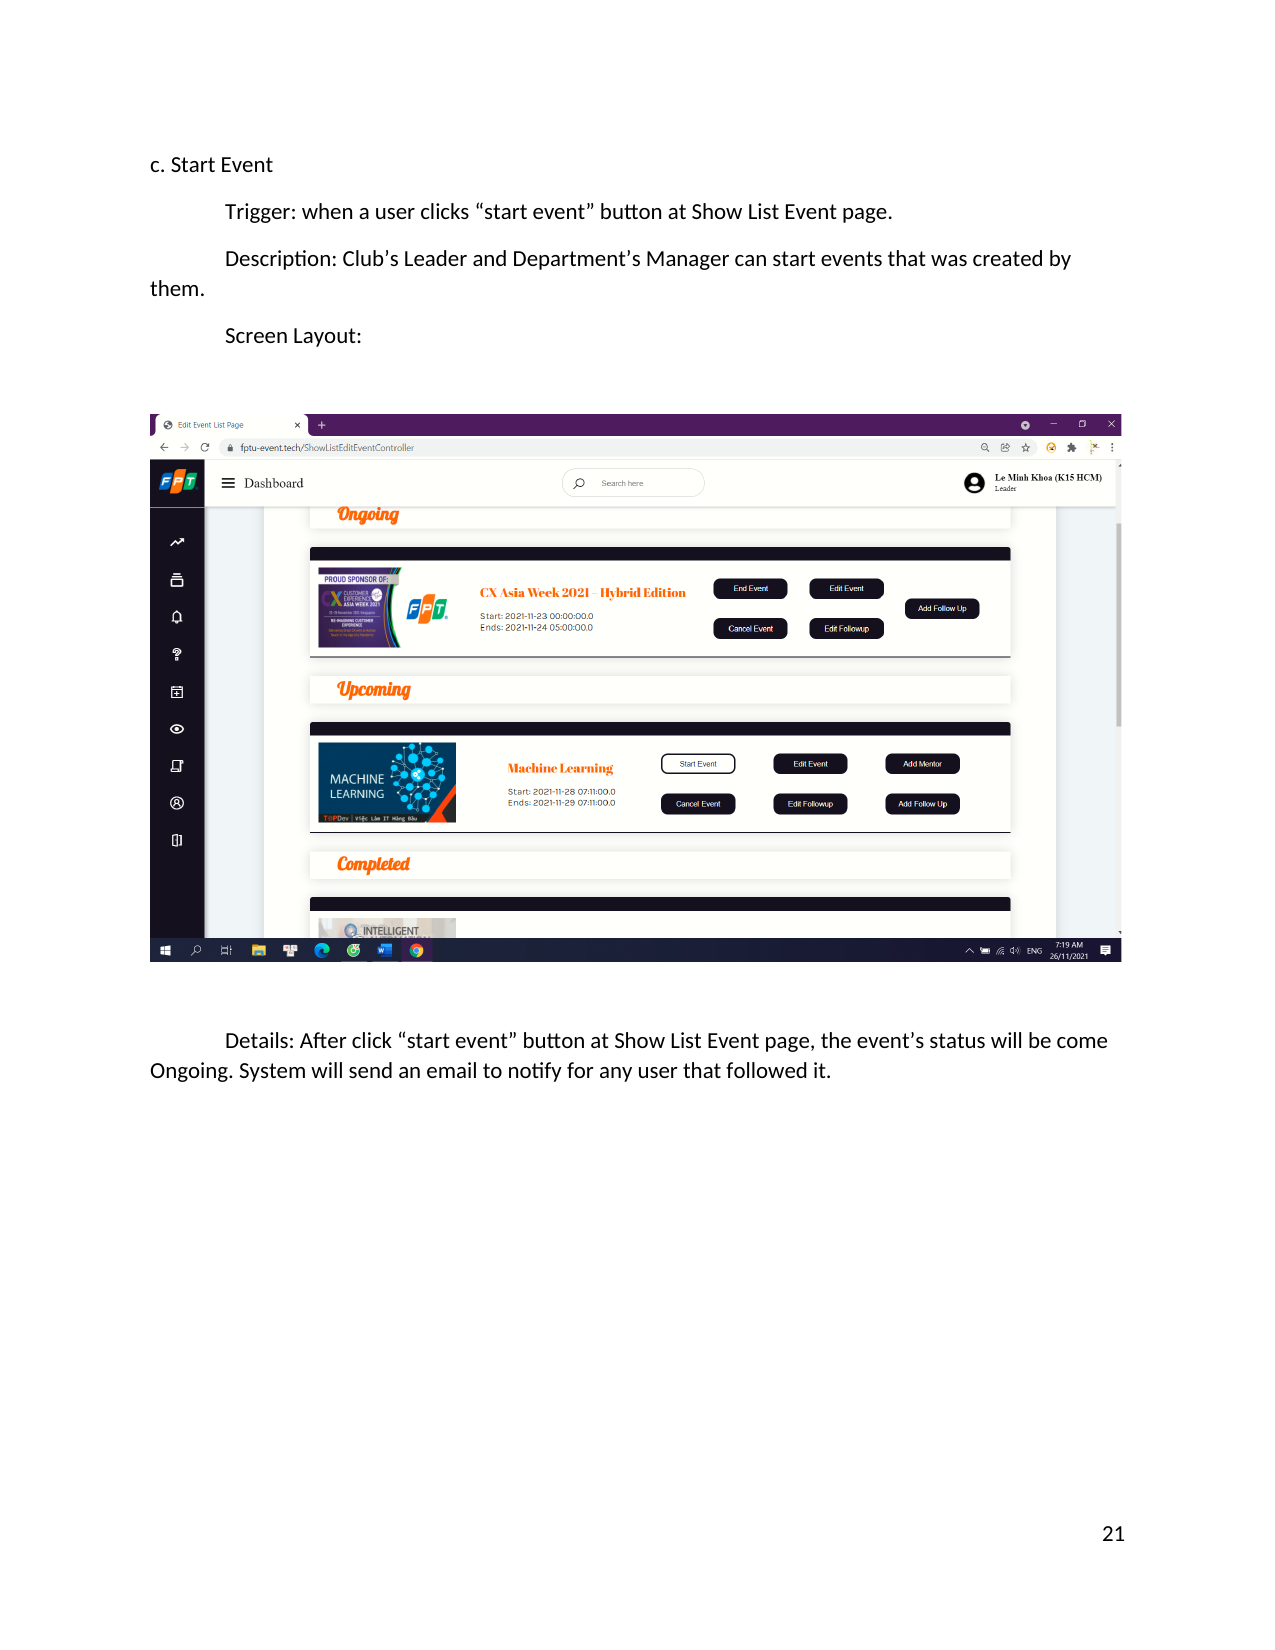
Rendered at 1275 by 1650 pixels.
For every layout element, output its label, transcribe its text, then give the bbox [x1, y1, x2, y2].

text Description: Club’s Leader and Department’s Manager can start events that was created by them. [150, 244, 1125, 302]
text Screen Layout: [150, 321, 1125, 349]
picture [150, 414, 1122, 961]
text Trigger: when a user clicks “start event” button at Show List Event page. [150, 197, 1125, 225]
text c. Start Event [150, 150, 1125, 178]
